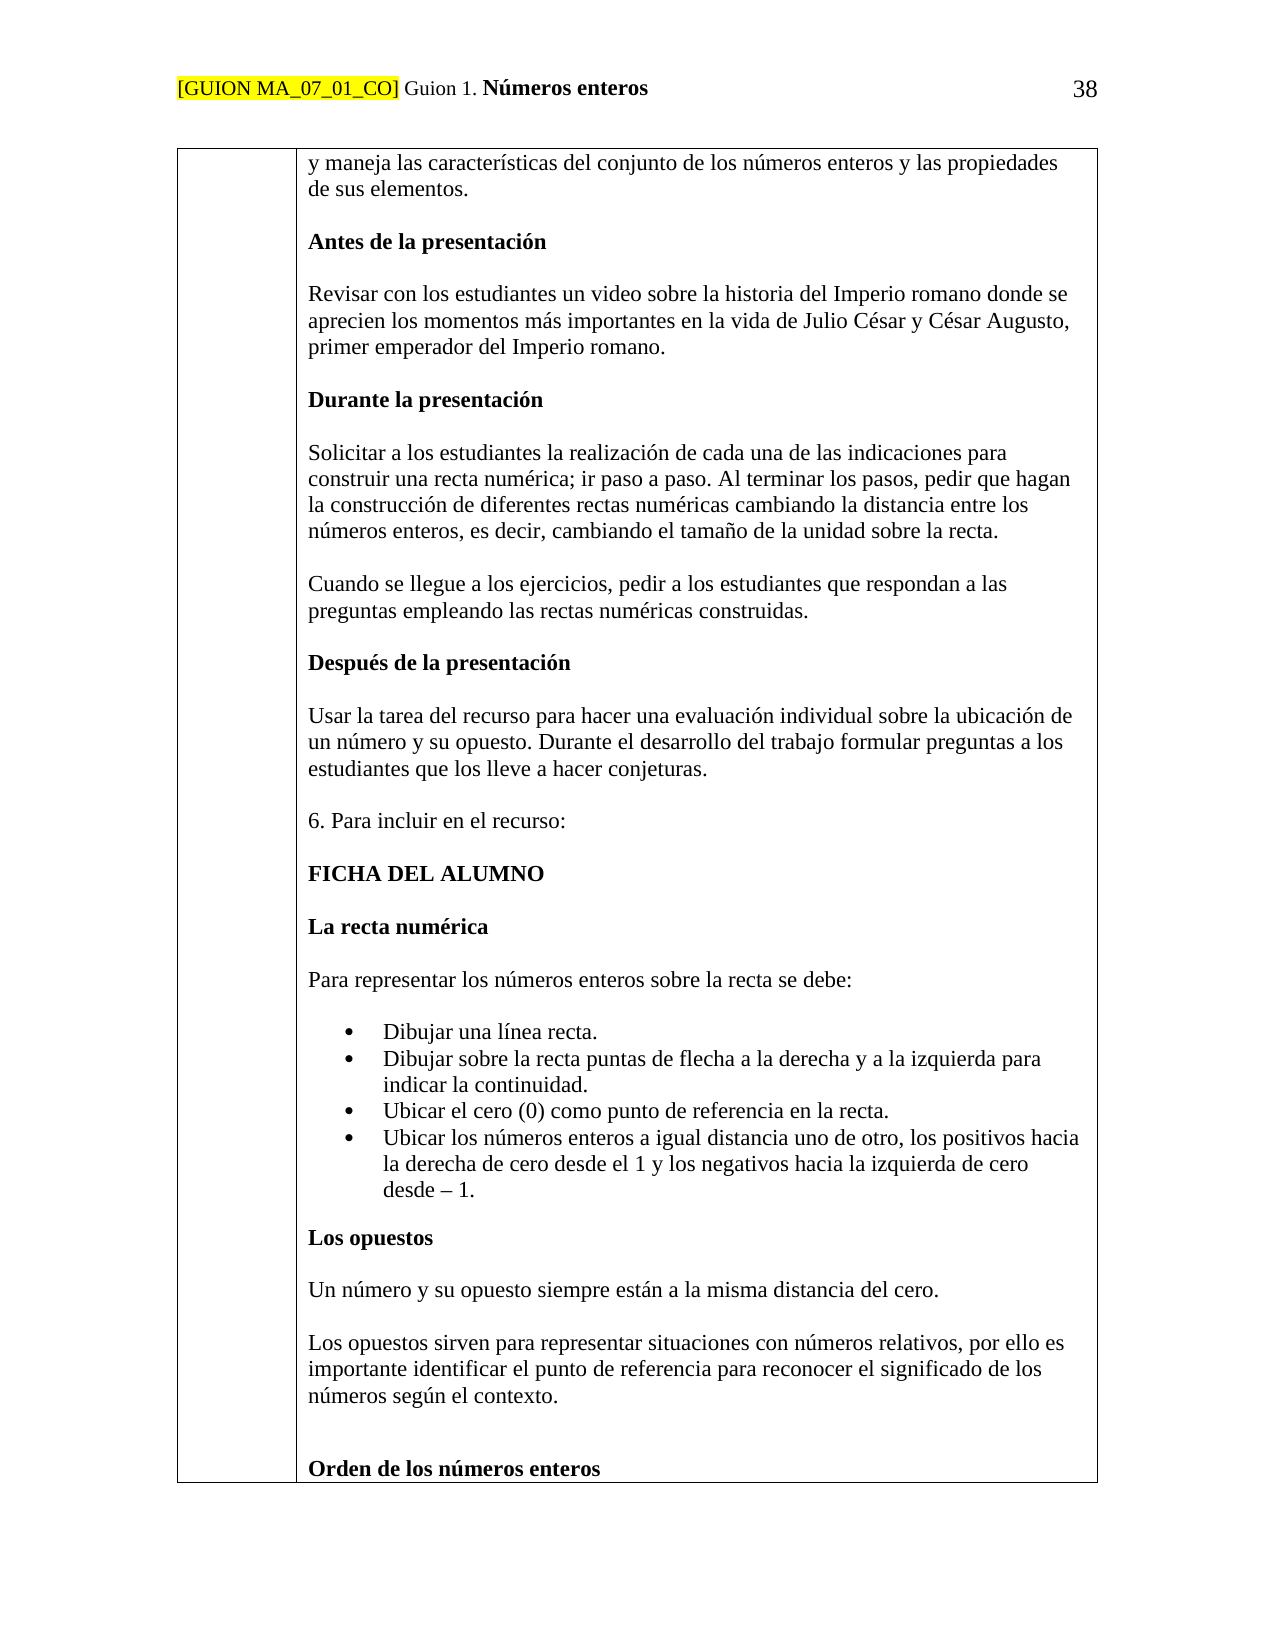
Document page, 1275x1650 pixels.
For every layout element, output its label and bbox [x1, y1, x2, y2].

table_cell [297, 149, 1097, 1482]
table_cell [178, 149, 296, 1482]
